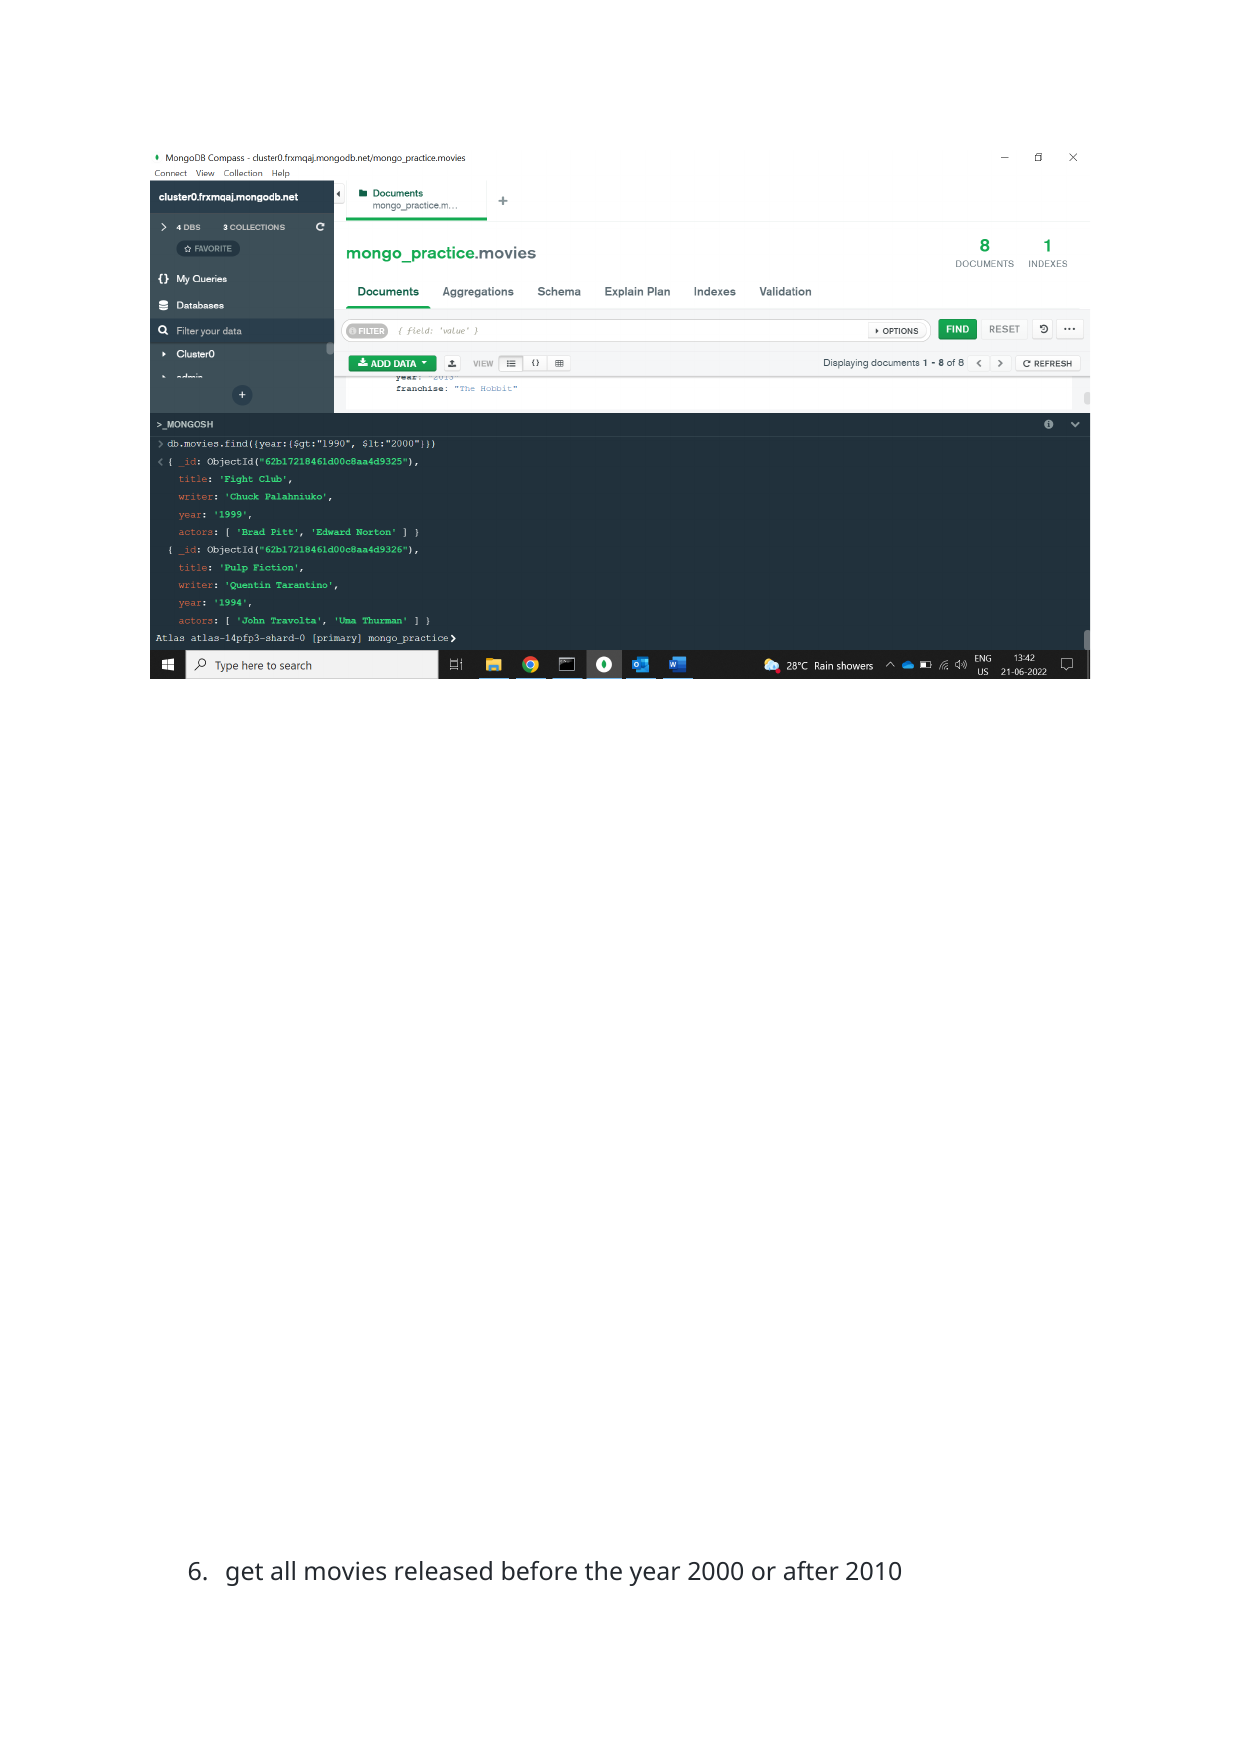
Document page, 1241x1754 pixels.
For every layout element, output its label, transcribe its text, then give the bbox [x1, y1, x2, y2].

picture [150, 150, 1091, 679]
list get all movies released before the year 2000 or after 2010 [187, 1554, 1090, 1588]
